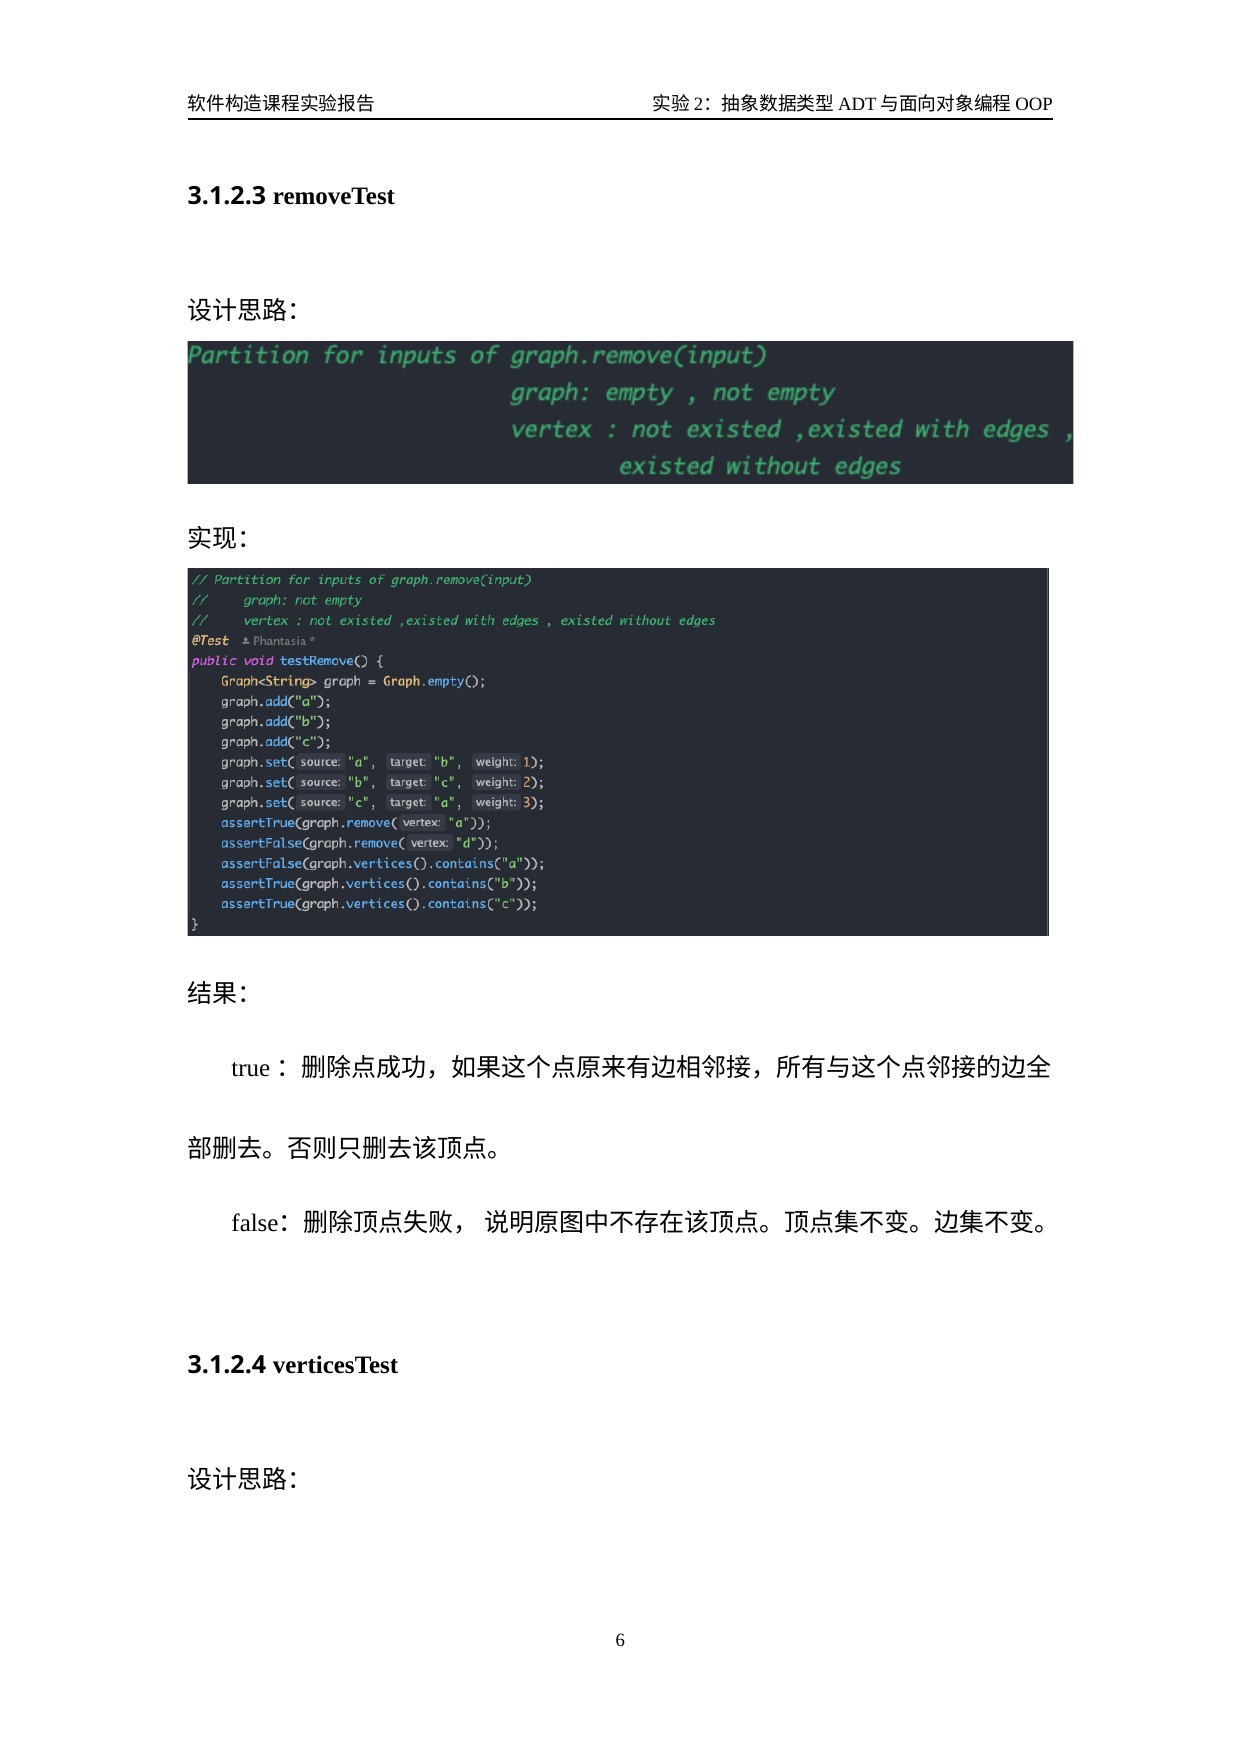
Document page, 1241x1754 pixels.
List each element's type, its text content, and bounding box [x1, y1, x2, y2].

picture [187, 341, 1074, 484]
picture [187, 568, 1049, 936]
text 实现： [187, 504, 1053, 569]
text true ：删除点成功，如果这个点原来有边相邻接，所有与这个点邻接的边全部删去。否则只删去该顶点。 [187, 1033, 1053, 1179]
subtitle verticesTest [187, 1331, 1053, 1396]
text 结果： [187, 959, 1053, 1024]
text 设计思路： [187, 276, 1053, 341]
text false：删除顶点失败， 说明原图中不存在该顶点。顶点集不变。边集不变。 [187, 1188, 1053, 1253]
text 设计思路： [187, 1445, 1053, 1510]
subtitle removeTest [187, 162, 1053, 227]
